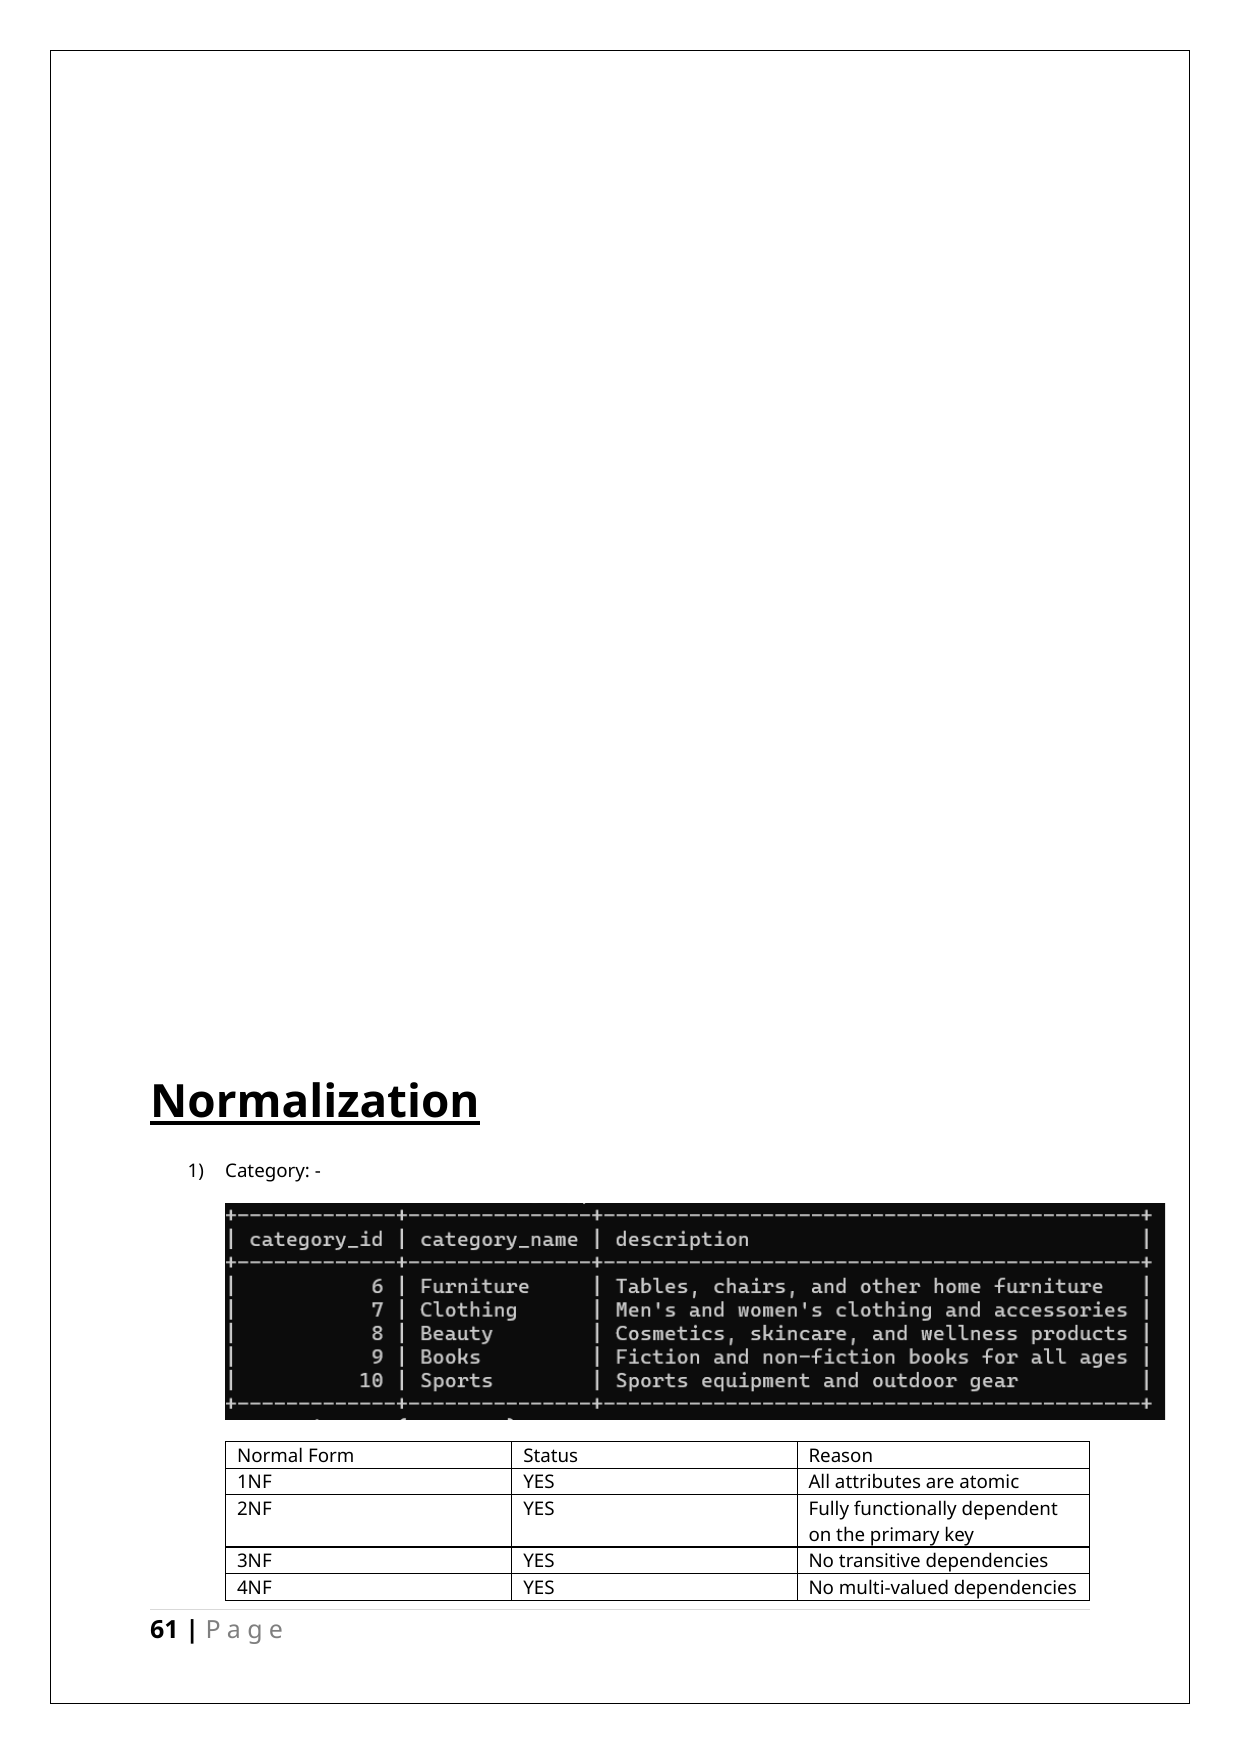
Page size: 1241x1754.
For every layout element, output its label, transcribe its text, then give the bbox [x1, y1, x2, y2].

table_cell No multi-valued dependencies [798, 1574, 1089, 1599]
table_cell YES [512, 1495, 797, 1546]
table_cell All attributes are atomic [798, 1469, 1089, 1494]
text Normalization [150, 1069, 1090, 1131]
table_cell No transitive dependencies [798, 1548, 1089, 1573]
table_cell 2NF [226, 1495, 511, 1546]
table_cell YES [512, 1469, 797, 1494]
table_header Reason [798, 1442, 1089, 1468]
list Category: - [187, 1157, 1090, 1183]
table_cell 3NF [226, 1548, 511, 1573]
picture [225, 1203, 1166, 1420]
table_header Status [512, 1442, 797, 1468]
table_cell Fully functionally dependent on the primary key [798, 1495, 1089, 1546]
table_cell YES [512, 1574, 797, 1599]
table_cell 4NF [226, 1574, 511, 1599]
table_cell 1NF [226, 1469, 511, 1494]
table_header Normal Form [226, 1442, 511, 1468]
table_cell YES [512, 1548, 797, 1573]
